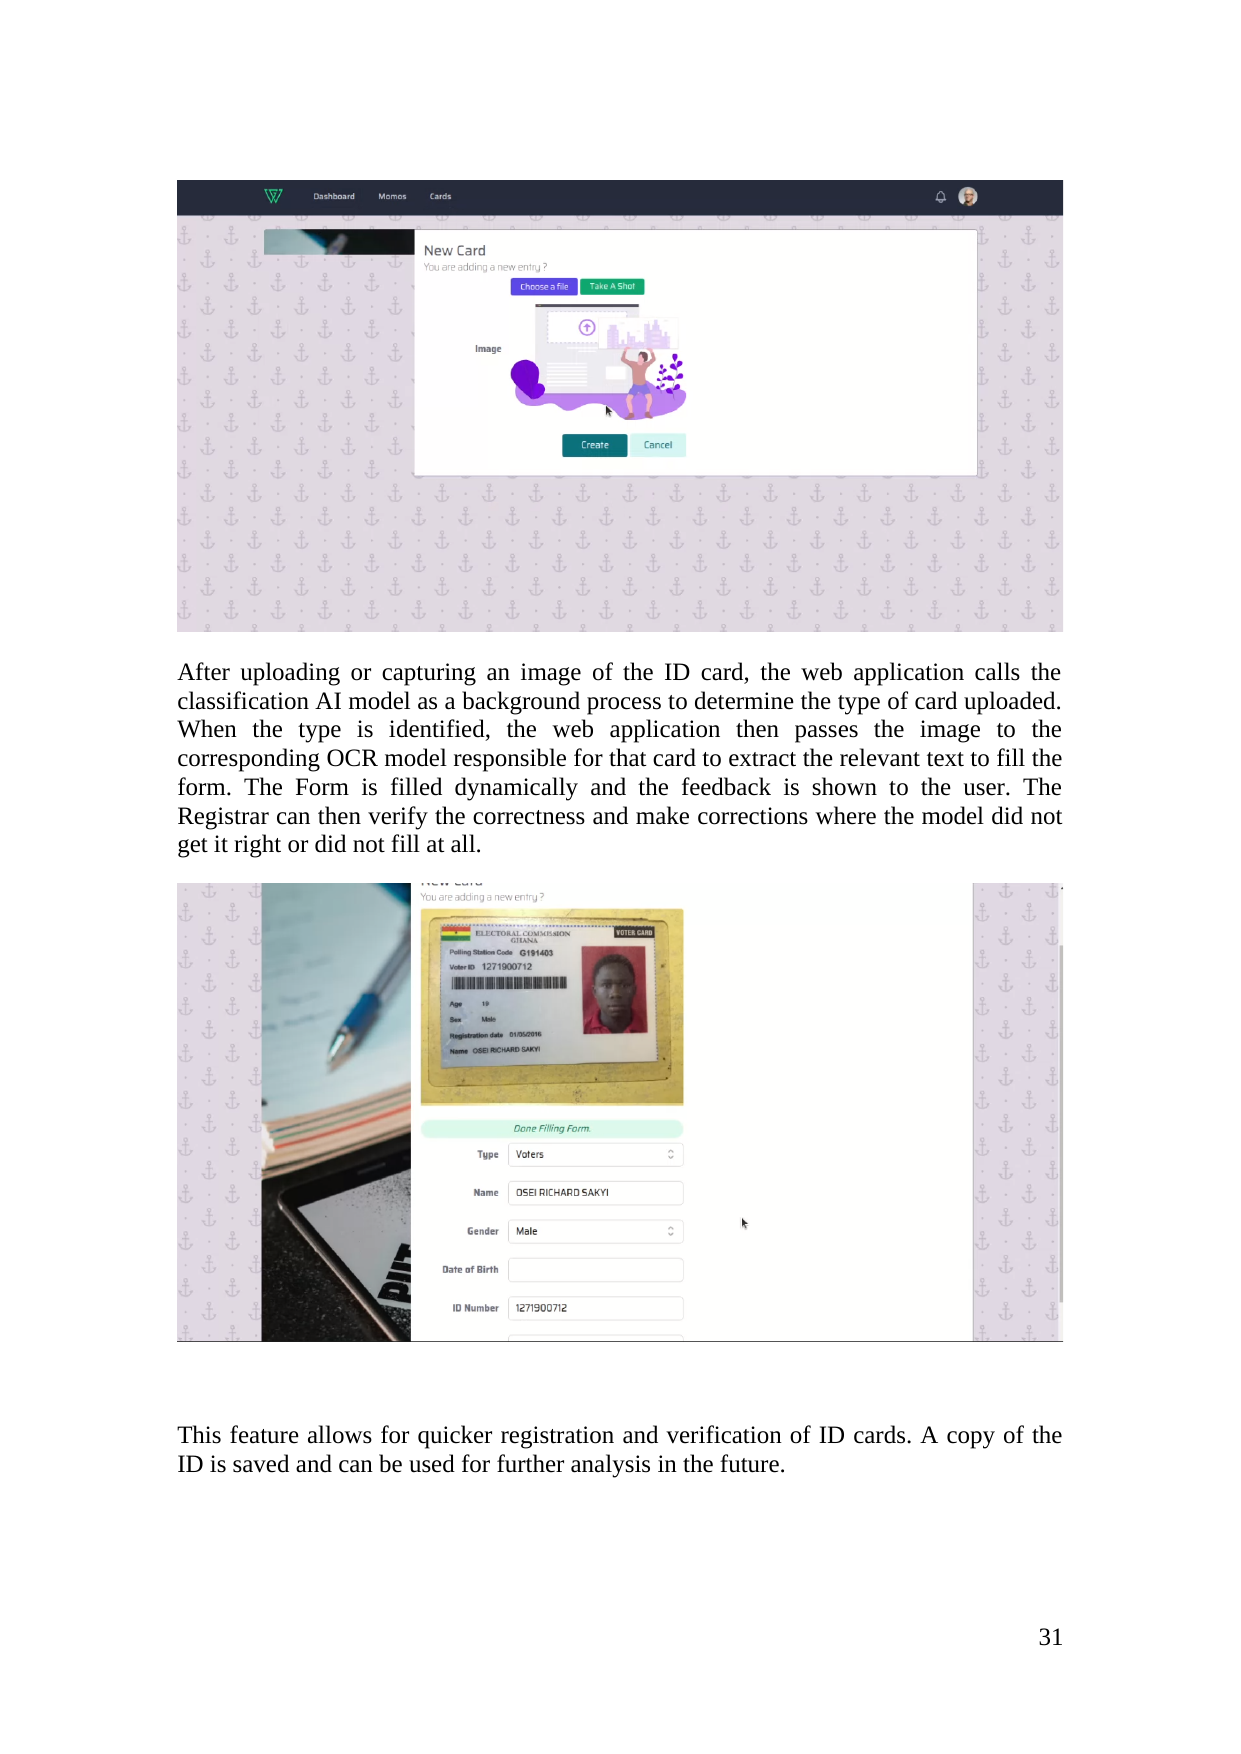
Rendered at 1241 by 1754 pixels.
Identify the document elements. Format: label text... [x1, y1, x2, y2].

picture [389, 883, 407, 892]
text This feature allows for quicker registration and verification of ID cards. A copy of the ID is saved and can be used for further analysis in the future. [177, 1420, 1063, 1478]
text After uploading or capturing an image of the ID card, the web application calls the classification AI model as a background process to determine the type of card uploaded. When the type is identified, the web application then passes the image to the corresponding OCR model responsible for that card to extract the relevant text to fill the form. The Form is filled dynamically and the feedback is shown to the user. The Registrar can then verify the correctness and make corrections where the model did not get it right or did not fill at all. [177, 657, 1063, 858]
picture [177, 180, 1064, 632]
picture [177, 883, 1064, 1342]
